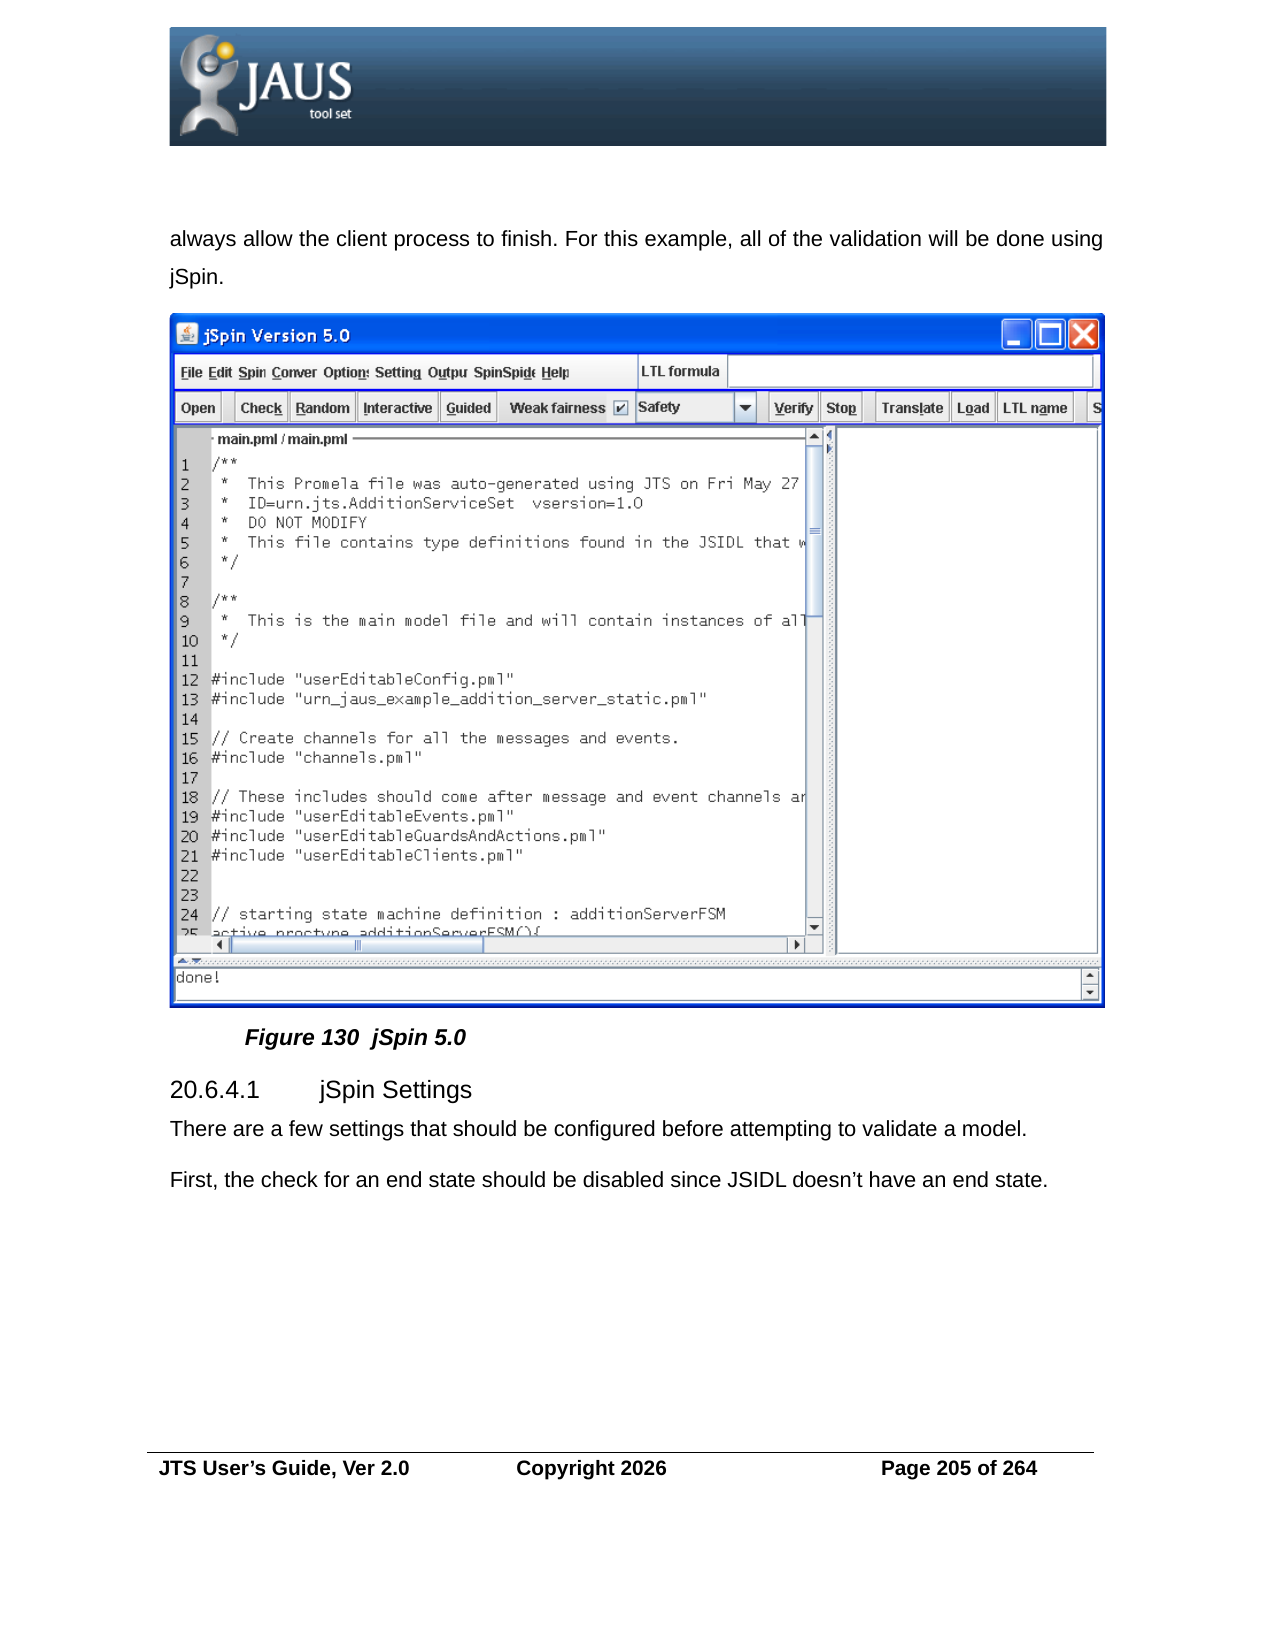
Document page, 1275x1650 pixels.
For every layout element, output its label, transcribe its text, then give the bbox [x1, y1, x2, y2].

text There are a few settings that should be configured before attempting to validate a model. [169, 1116, 1106, 1141]
picture [169, 313, 1105, 1008]
text First, the check for an end state should be disabled since JSIDL doesn’t have an end state. [169, 1167, 1106, 1192]
subtitle jSpin Settings [169, 1032, 1106, 1104]
picture [169, 27, 1107, 146]
